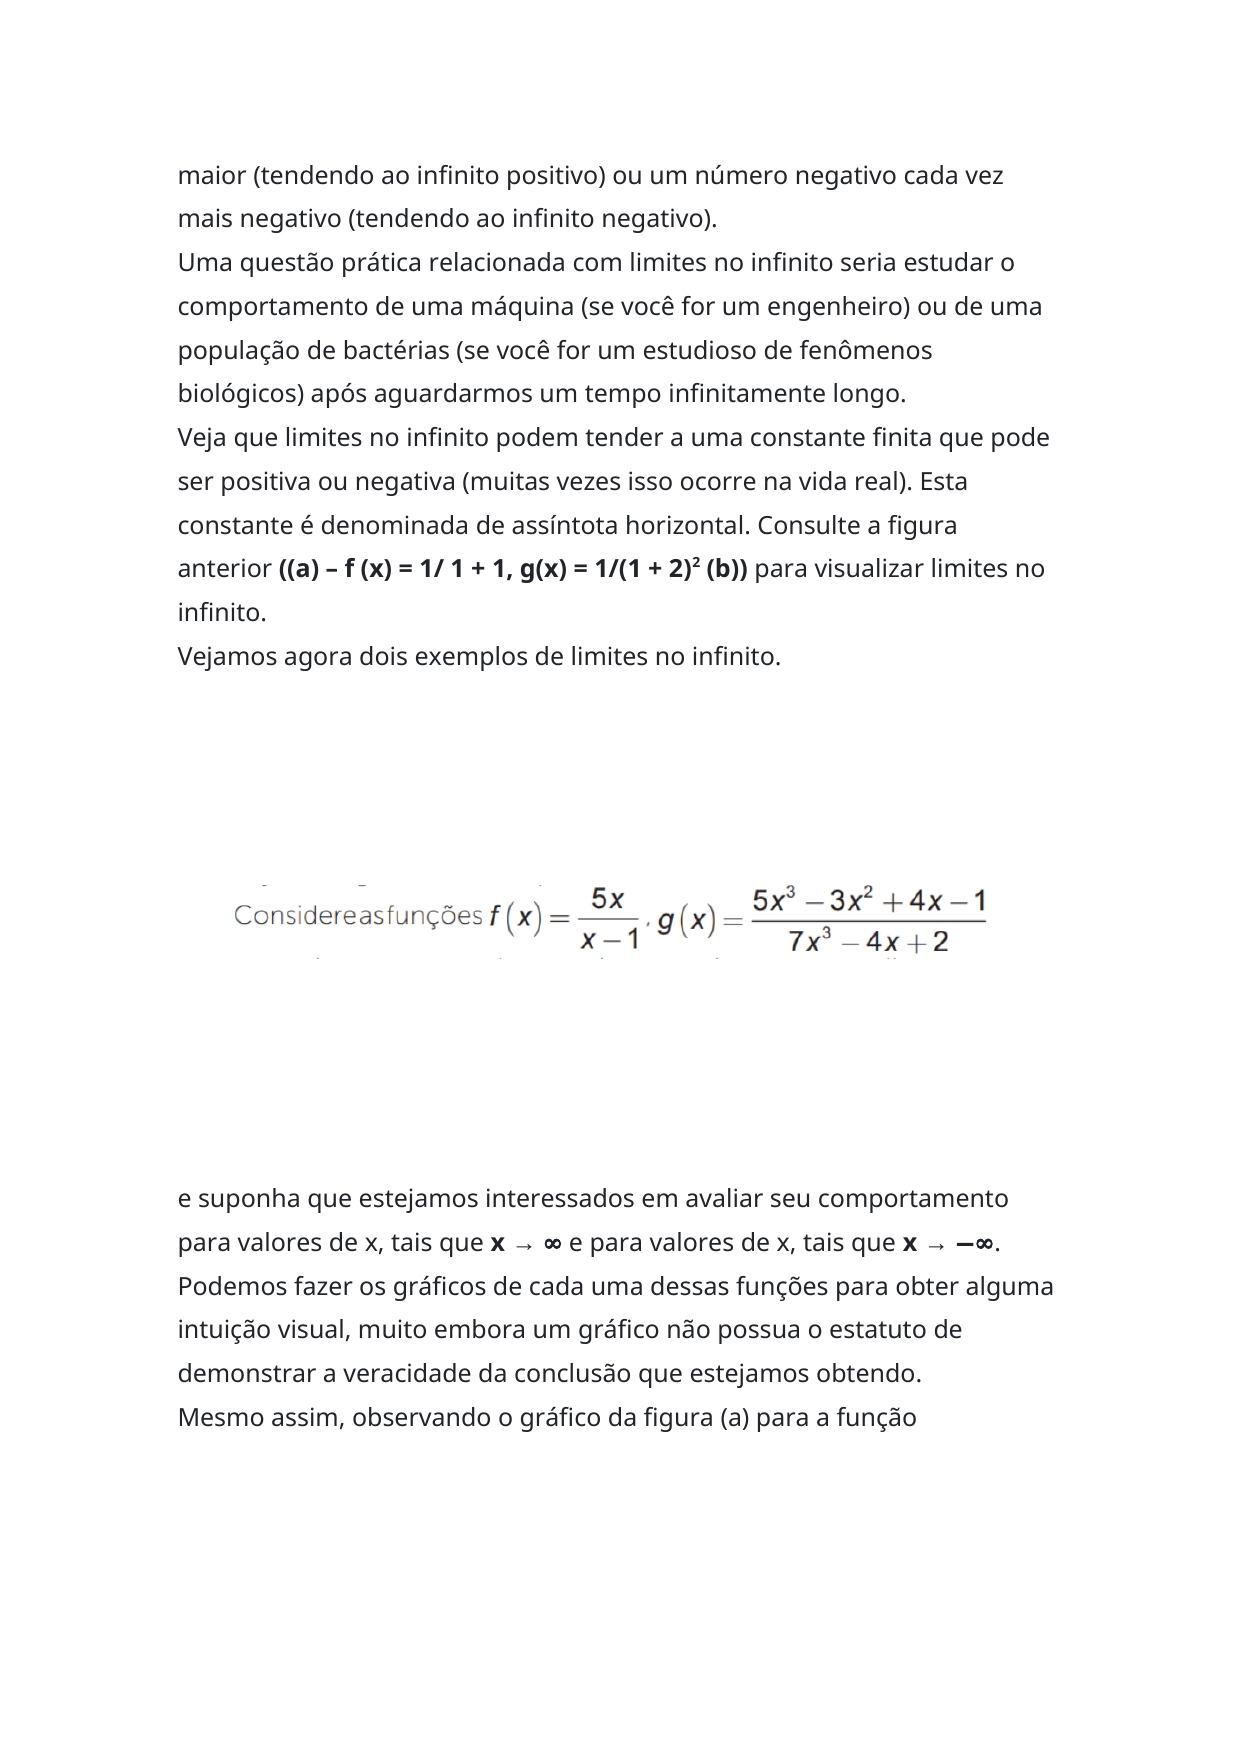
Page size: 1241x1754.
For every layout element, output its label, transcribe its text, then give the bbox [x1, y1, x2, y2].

text Mesmo assim, observando o gráfico da figura (a) para a função [177, 1390, 1063, 1433]
text Uma questão prática relacionada com limites no infinito seria estudar o comportamento de uma máquina (se você for um engenheiro) ou de uma população de bactérias (se você for um estudioso de fenômenos biológicos) após aguardarmos um tempo infinitamente longo. [177, 235, 1063, 410]
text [177, 148, 1063, 235]
text Veja que limites no infinito podem tender a uma constante finita que pode ser positiva ou negativa (muitas vezes isso ocorre na vida real). Esta constante é denominada de assíntota horizontal. Consulte a figura anterior ((a) – f (x) = 1/ 1 + 1, g(x) = 1/(1 + 2)2 (b)) para visualizar limites no infinito. [177, 410, 1063, 629]
picture [177, 672, 1063, 1171]
text e suponha que estejamos interessados em avaliar seu comportamento para valores de x, tais que x → ∞ e para valores de x, tais que x → −∞. Podemos fazer os gráficos de cada uma dessas funções para obter alguma intuição visual, muito embora um gráfico não possua o estatuto de demonstrar a veracidade da conclusão que estejamos obtendo. [177, 1171, 1063, 1390]
text Vejamos agora dois exemplos de limites no infinito. [177, 629, 1063, 672]
